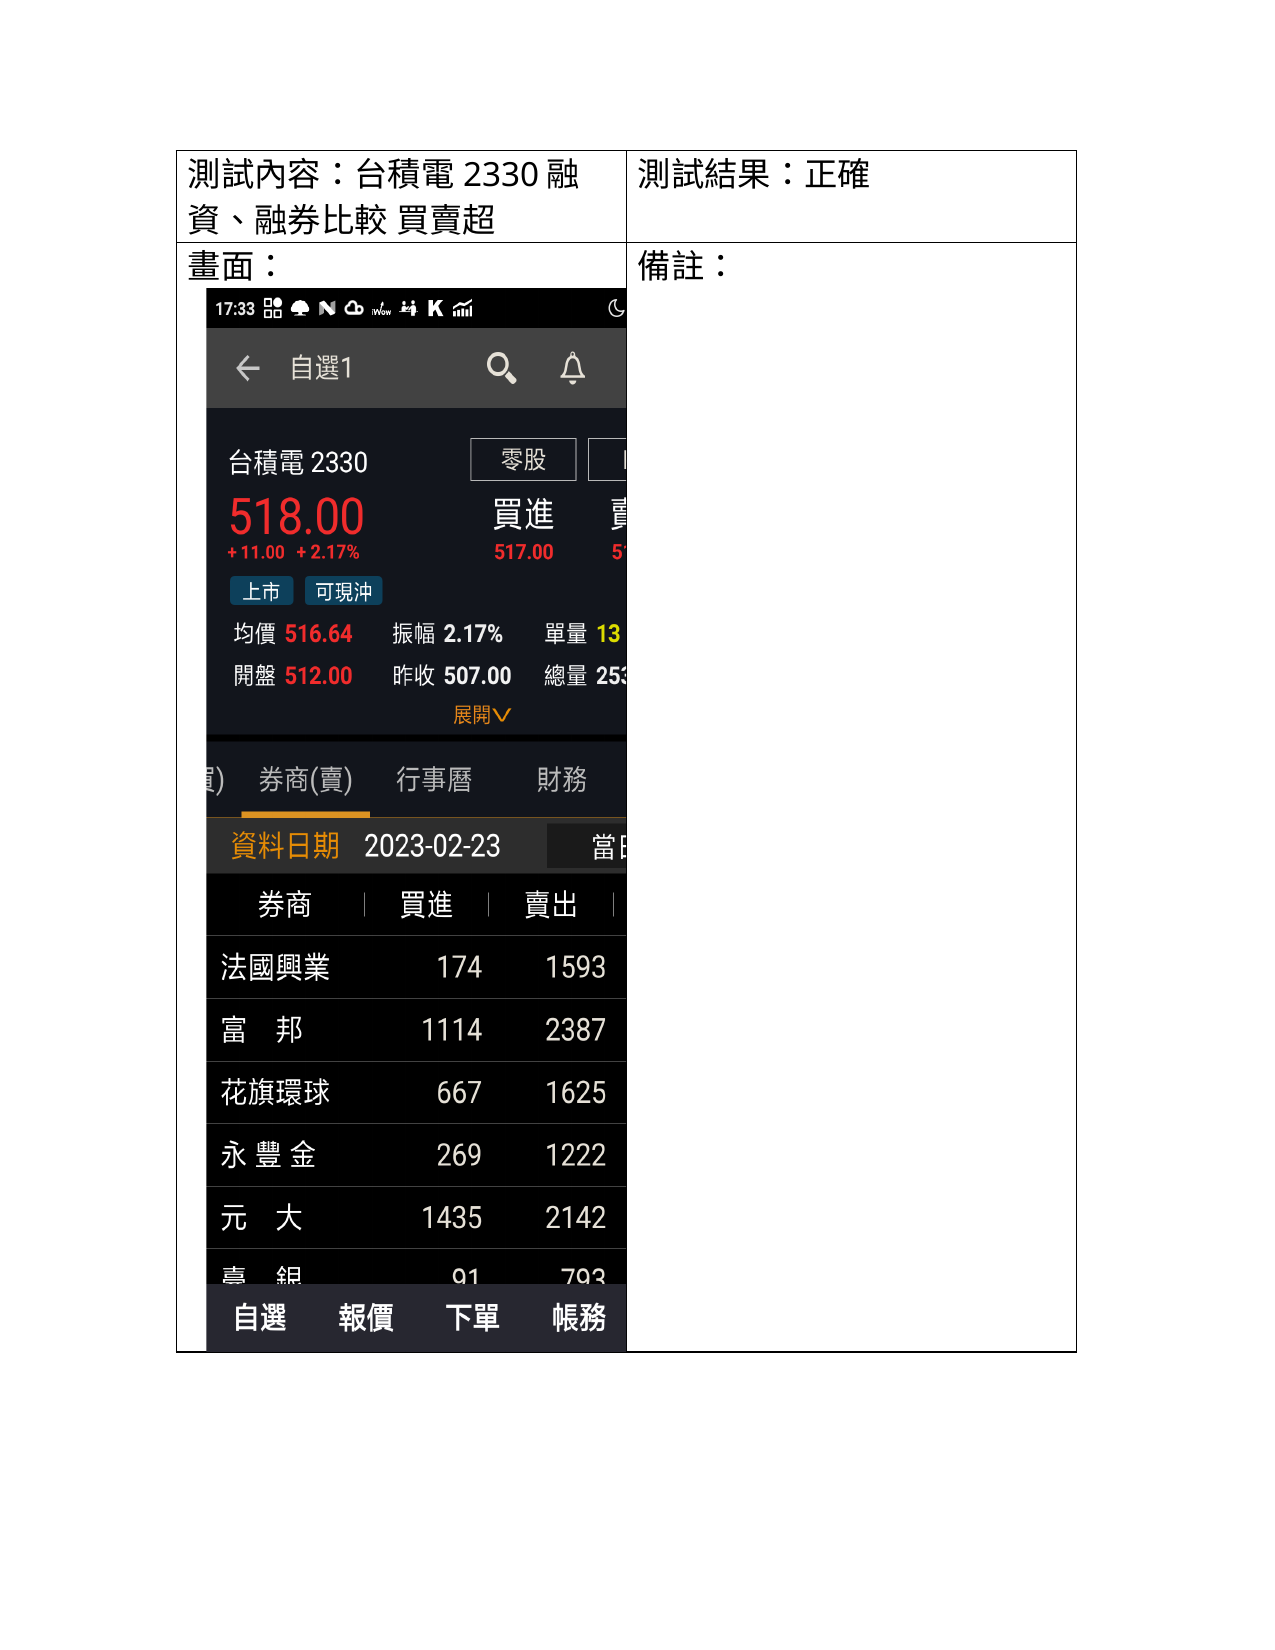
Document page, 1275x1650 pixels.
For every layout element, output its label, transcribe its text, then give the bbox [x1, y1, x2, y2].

table_header 測試結果：正確 [627, 151, 1076, 242]
picture [206, 288, 627, 1352]
table_header 測試內容：台積電 2330融資、融券比較 買賣超 [177, 151, 626, 242]
table_cell 畫面： [177, 243, 626, 1351]
table_cell 備註： [627, 243, 1076, 1351]
